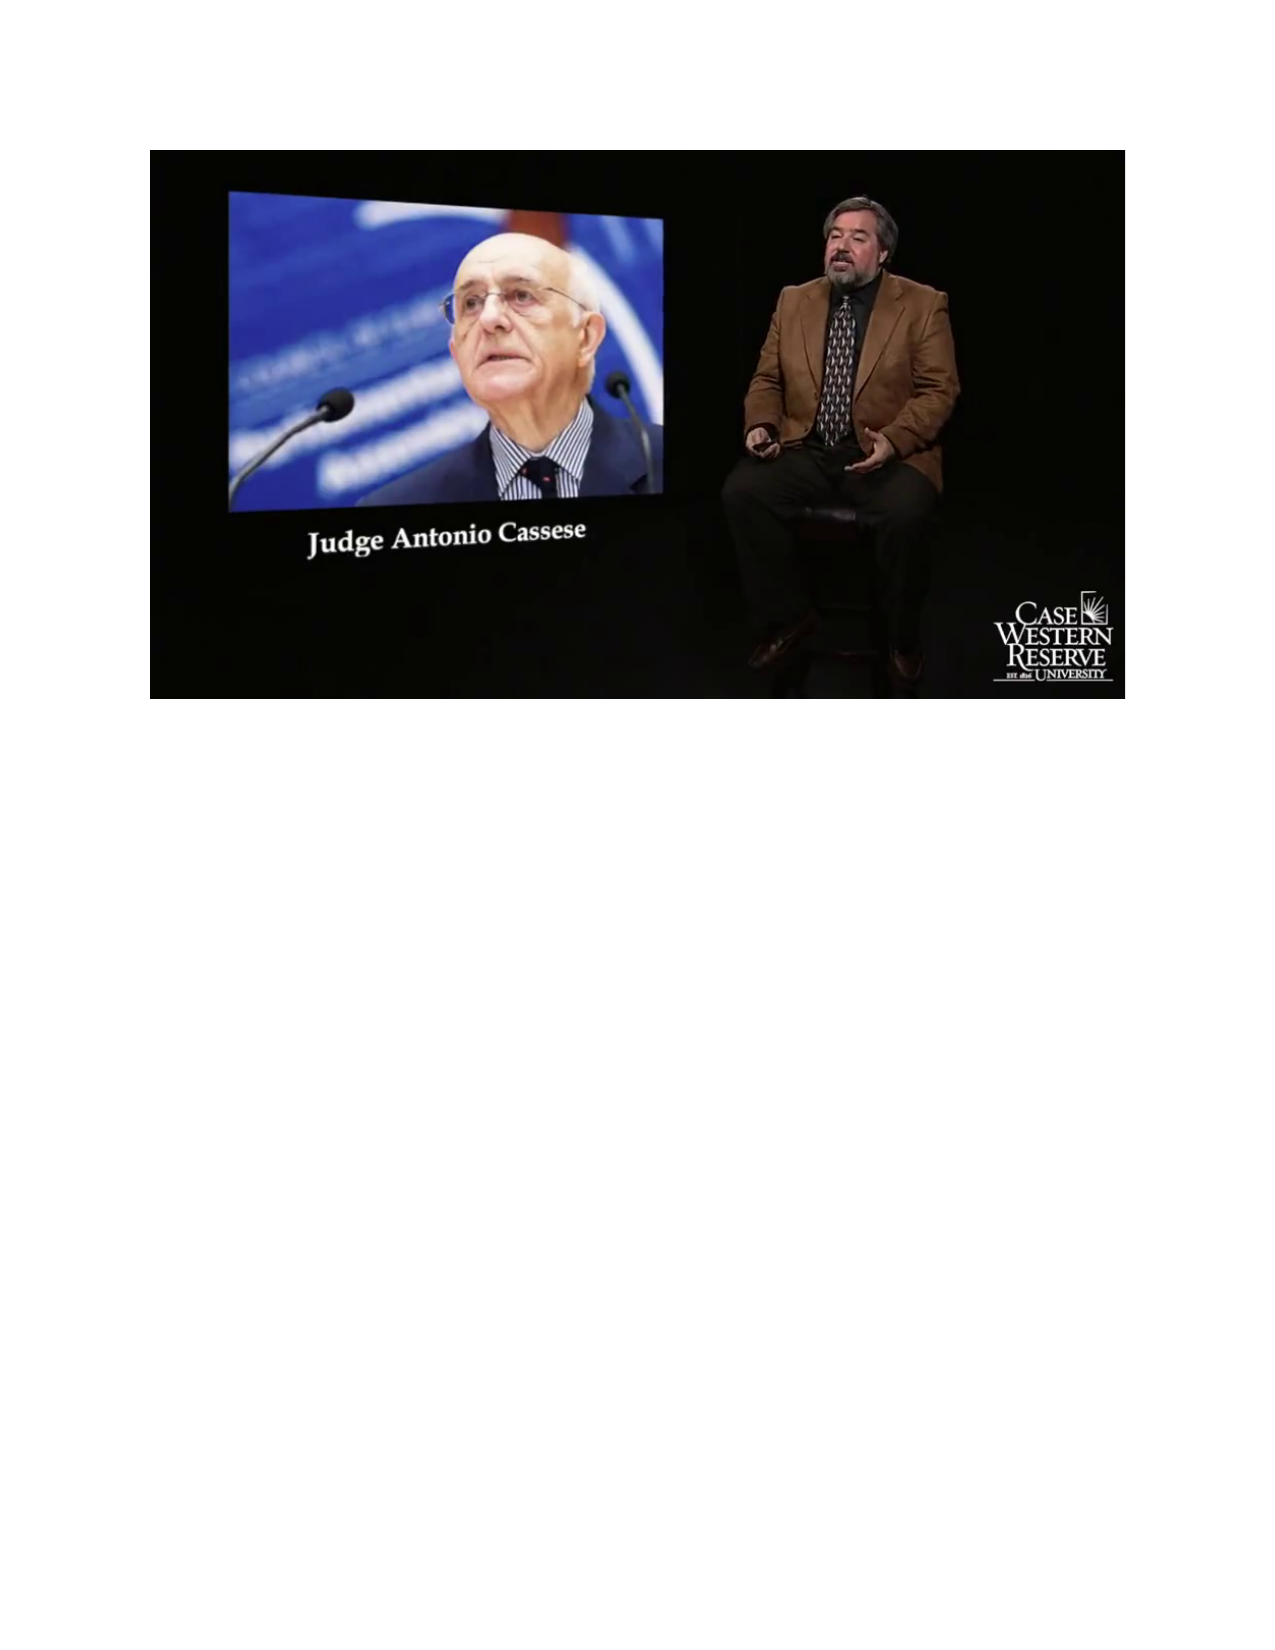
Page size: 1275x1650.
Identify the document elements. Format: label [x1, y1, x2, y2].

picture [150, 150, 1125, 699]
